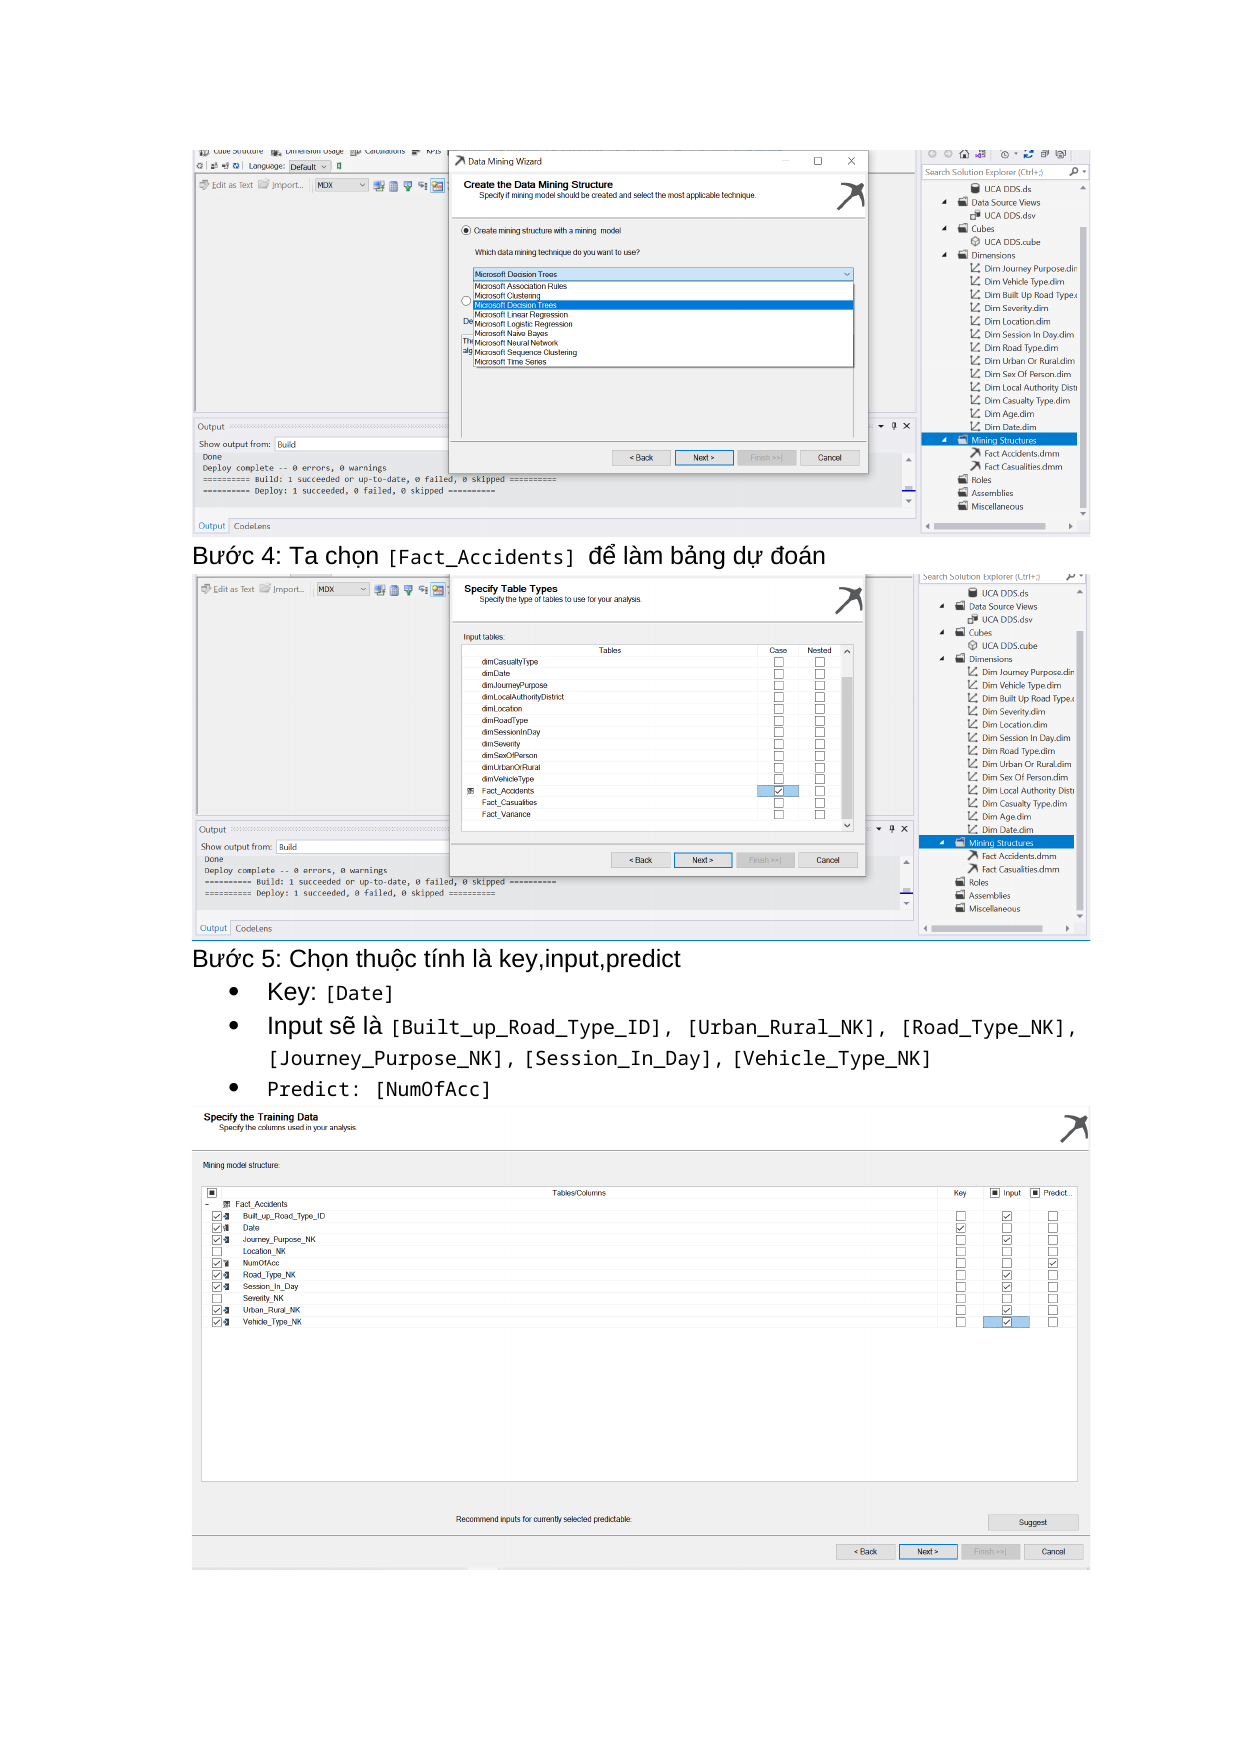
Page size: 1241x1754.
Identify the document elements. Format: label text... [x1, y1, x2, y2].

picture [191, 150, 1091, 537]
text Bước 5: Chọn thuộc tính là key,input,predict [192, 944, 1090, 973]
list Key: [Date] [229, 977, 1090, 1007]
picture [191, 1106, 1091, 1570]
text Bước 4: Ta chọn [Fact_Accidents] để làm bảng dự đoán [192, 541, 1090, 570]
picture [191, 574, 1091, 941]
list Predict: [NumOfAcc] [229, 1076, 1090, 1102]
list Input sẽ là [Built_up_Road_Type_ID], [Urban_Rural_NK], [Road_Type_NK], [Journey_Purpose_NK], [Session_In_Day], [Vehicle_Type_NK] [229, 1011, 1090, 1071]
